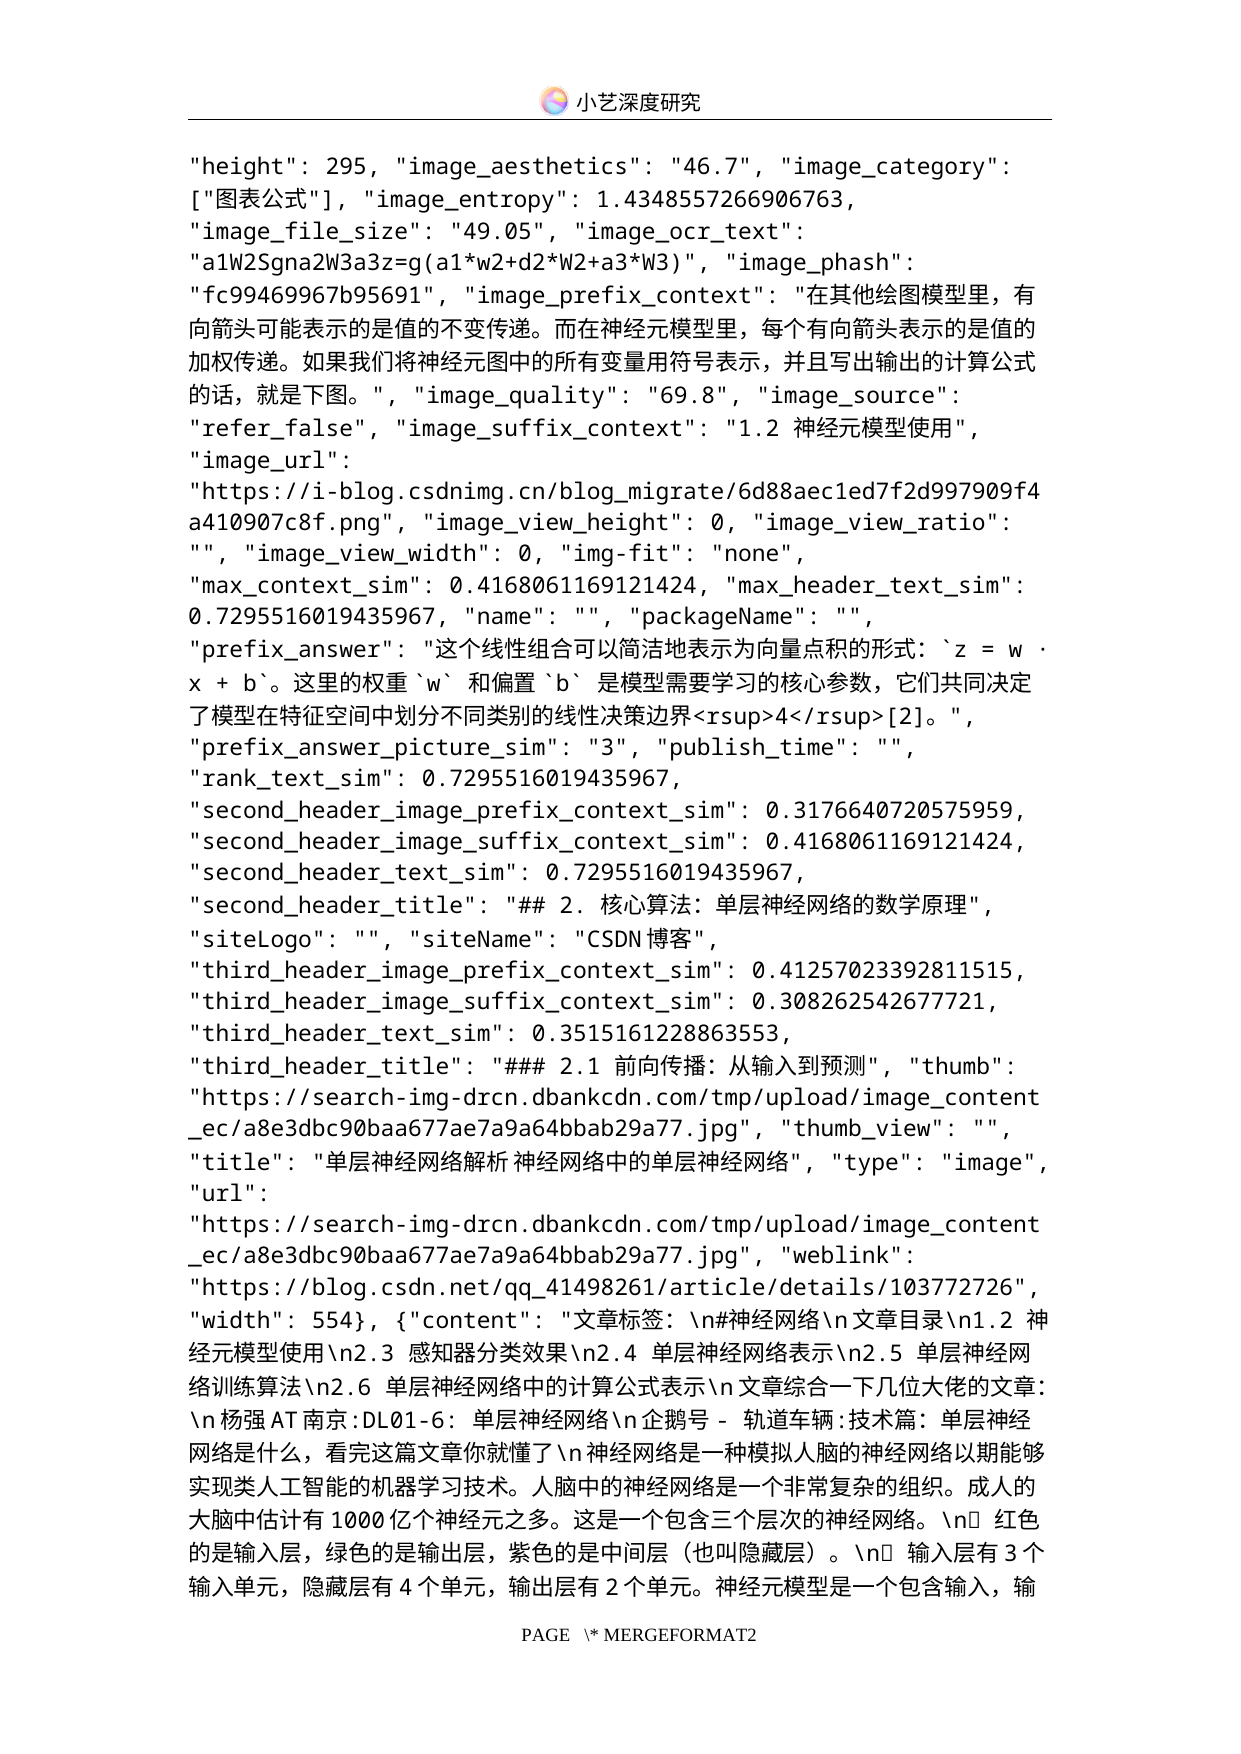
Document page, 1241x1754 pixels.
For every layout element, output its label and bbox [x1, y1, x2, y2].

picture [539, 86, 569, 116]
text [188, 150, 1052, 1602]
